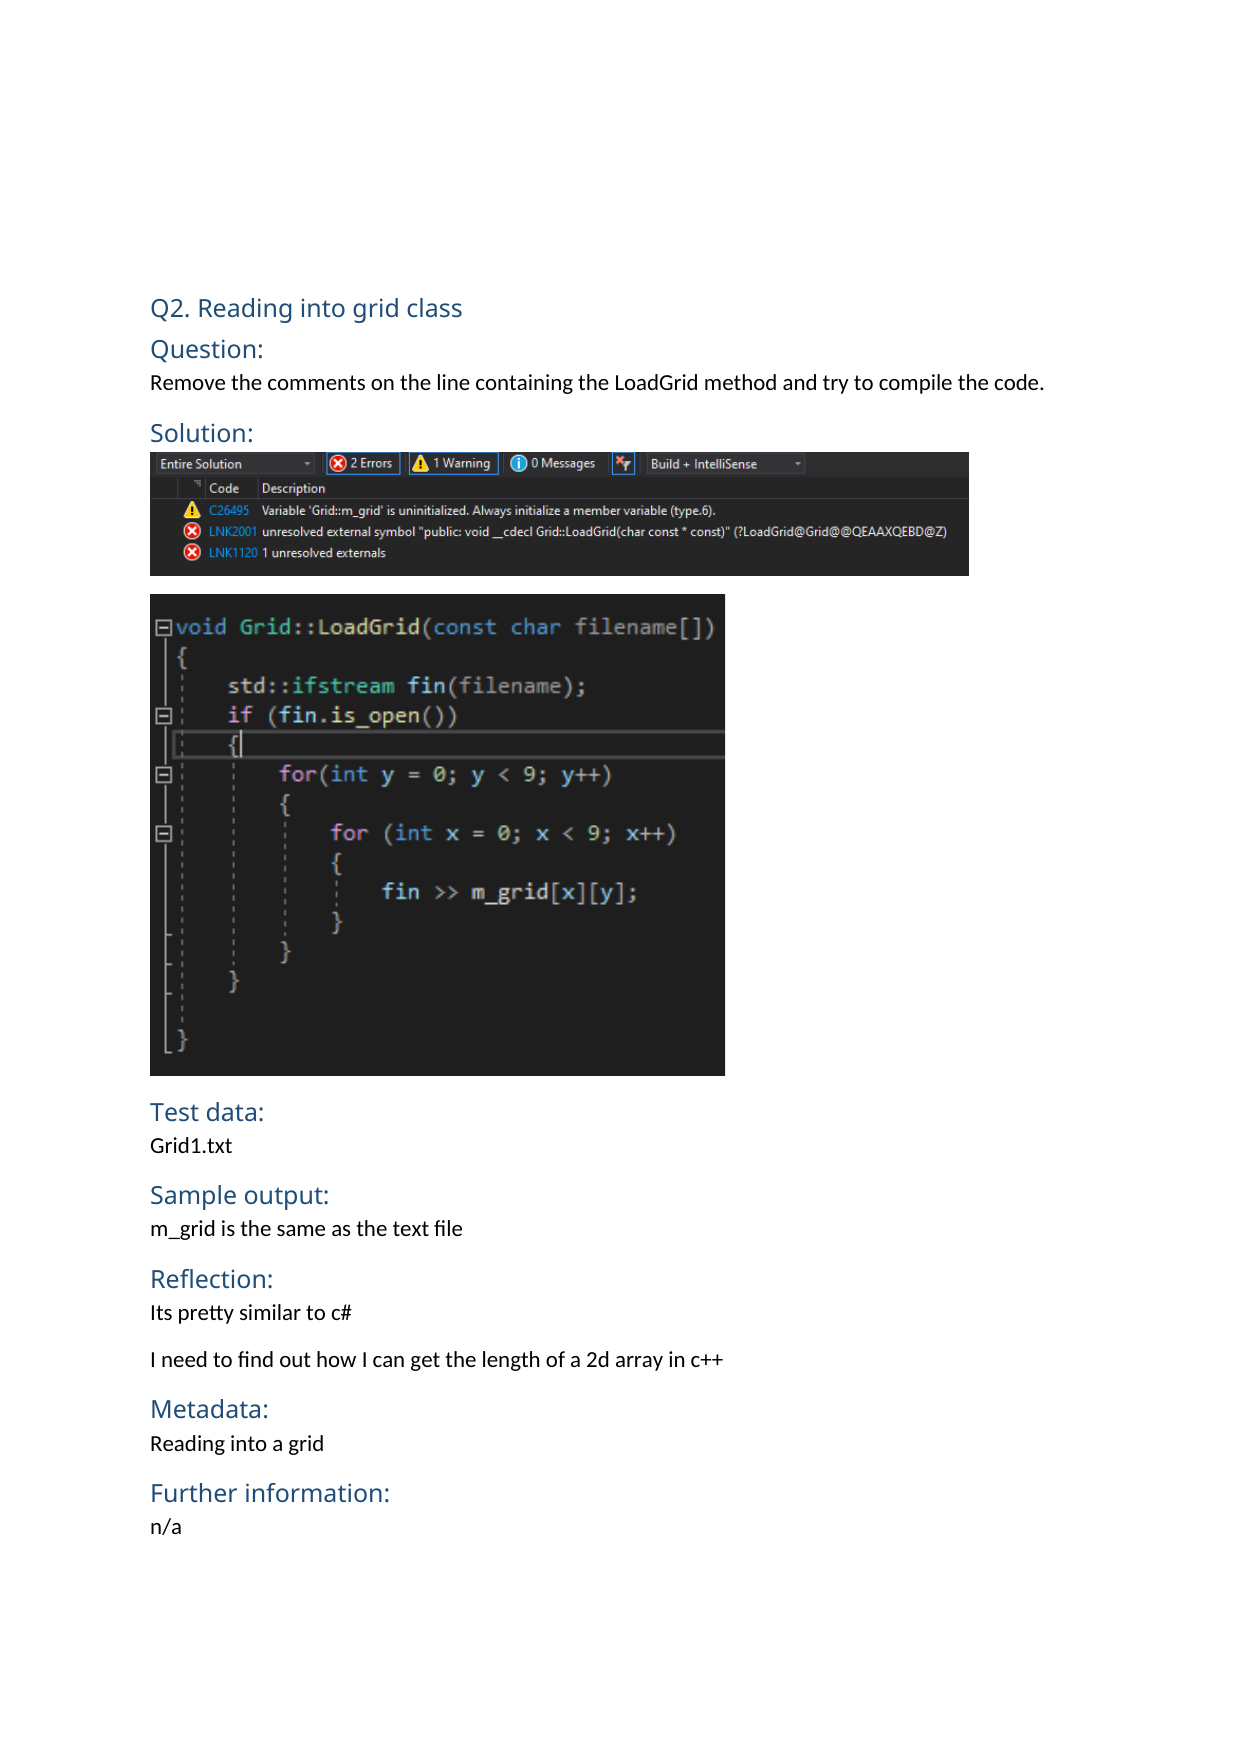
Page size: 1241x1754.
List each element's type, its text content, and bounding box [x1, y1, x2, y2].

subtitle Test data: [150, 1094, 1090, 1128]
subtitle Question: [150, 332, 1090, 366]
subtitle Q2. Reading into grid class [150, 291, 1090, 325]
subtitle Reflection: [150, 1261, 1090, 1296]
picture [150, 594, 725, 1076]
subtitle Solution: [150, 415, 1090, 449]
text Its pretty similar to c# [150, 1298, 1090, 1326]
text Remove the comments on the line containing the LoadGrid method and try to compile the code. [150, 368, 1090, 396]
text I need to find out how I can get the length of a 2d array in c++ [150, 1345, 1090, 1373]
subtitle Further information: [150, 1476, 1090, 1510]
picture [150, 452, 969, 576]
text n/a [150, 1512, 1090, 1540]
text m_grid is the same as the text file [150, 1214, 1090, 1243]
subtitle Sample output: [150, 1178, 1090, 1212]
text Grid1.txt [150, 1131, 1090, 1159]
subtitle Metadata: [150, 1392, 1090, 1426]
text Reading into a grid [150, 1429, 1090, 1457]
